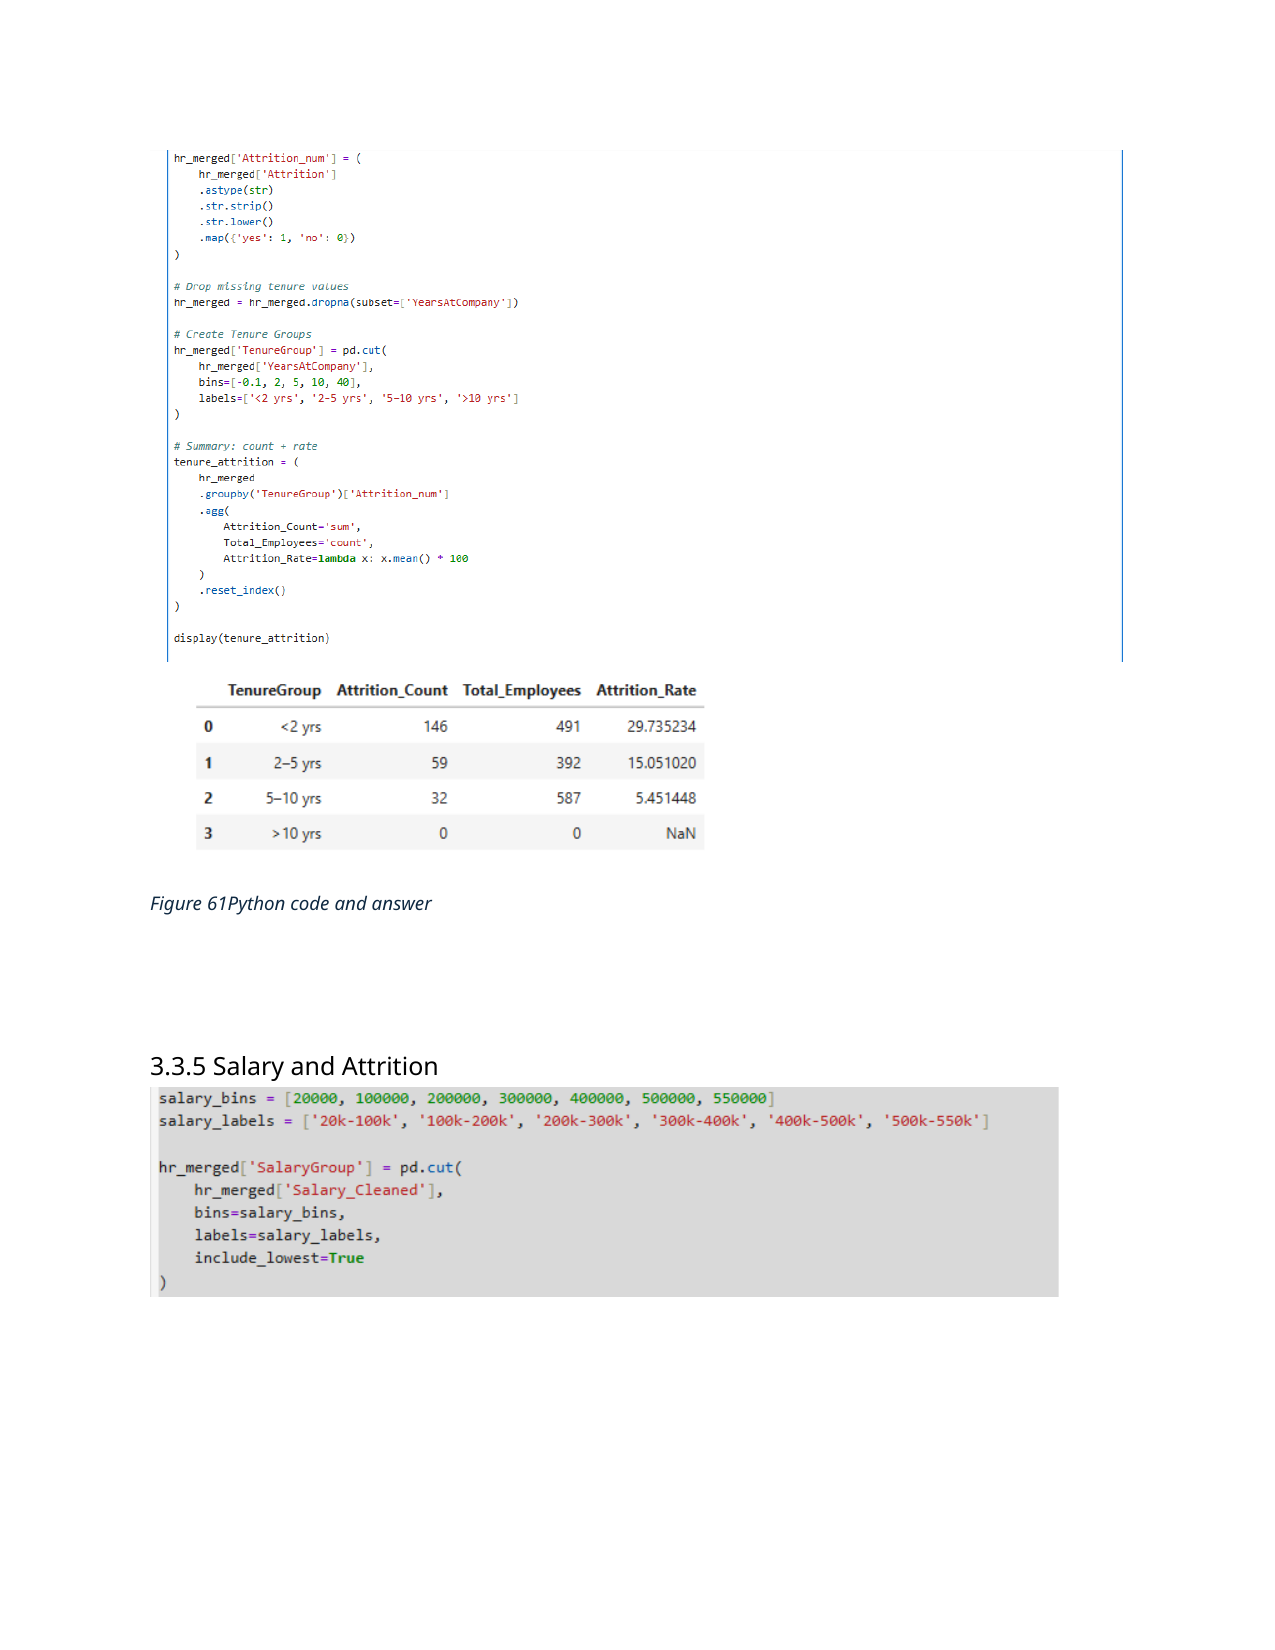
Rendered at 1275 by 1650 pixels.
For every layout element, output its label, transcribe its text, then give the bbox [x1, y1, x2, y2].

picture [150, 1087, 1059, 1297]
text Figure 61Python code and answer [150, 890, 1125, 916]
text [150, 1048, 1125, 1296]
picture [150, 150, 1125, 662]
picture [150, 683, 757, 869]
